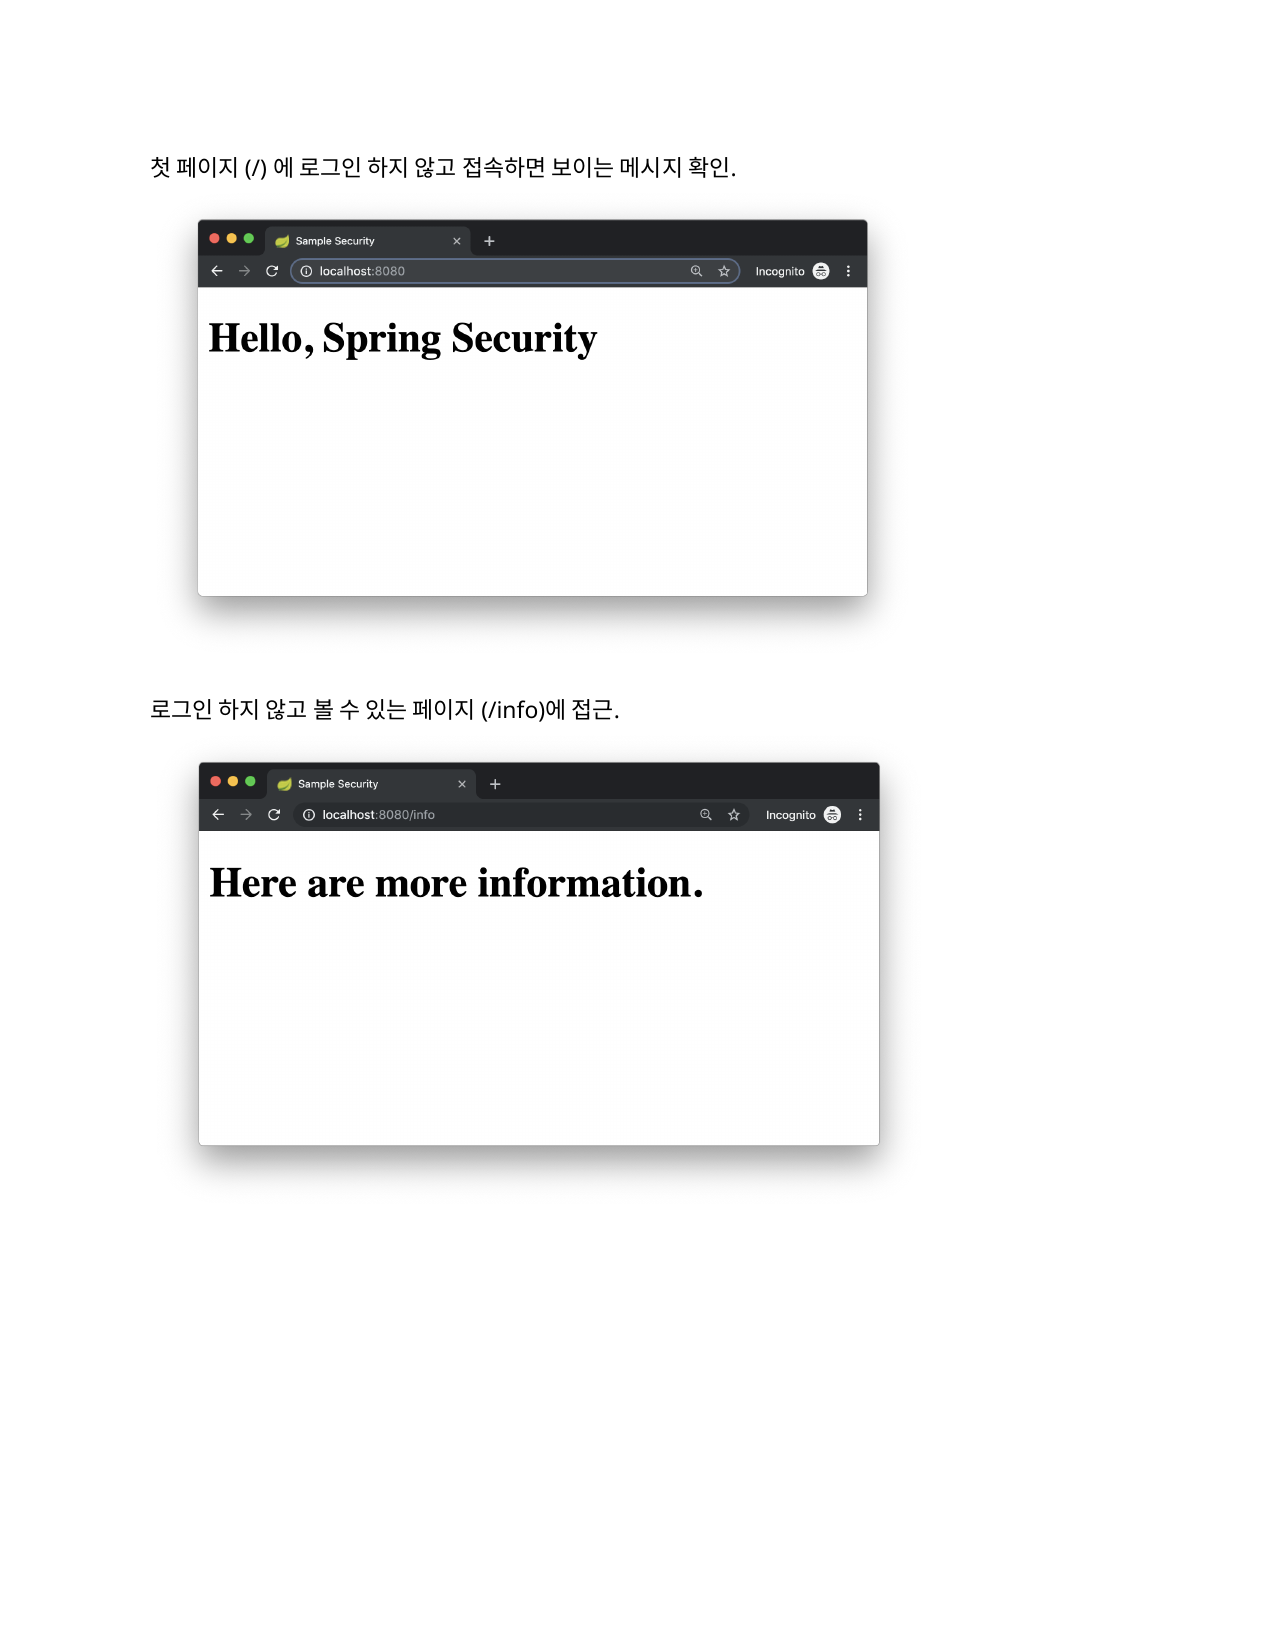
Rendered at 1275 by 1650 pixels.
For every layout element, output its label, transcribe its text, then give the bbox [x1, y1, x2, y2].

picture [150, 187, 915, 659]
picture [150, 729, 928, 1210]
